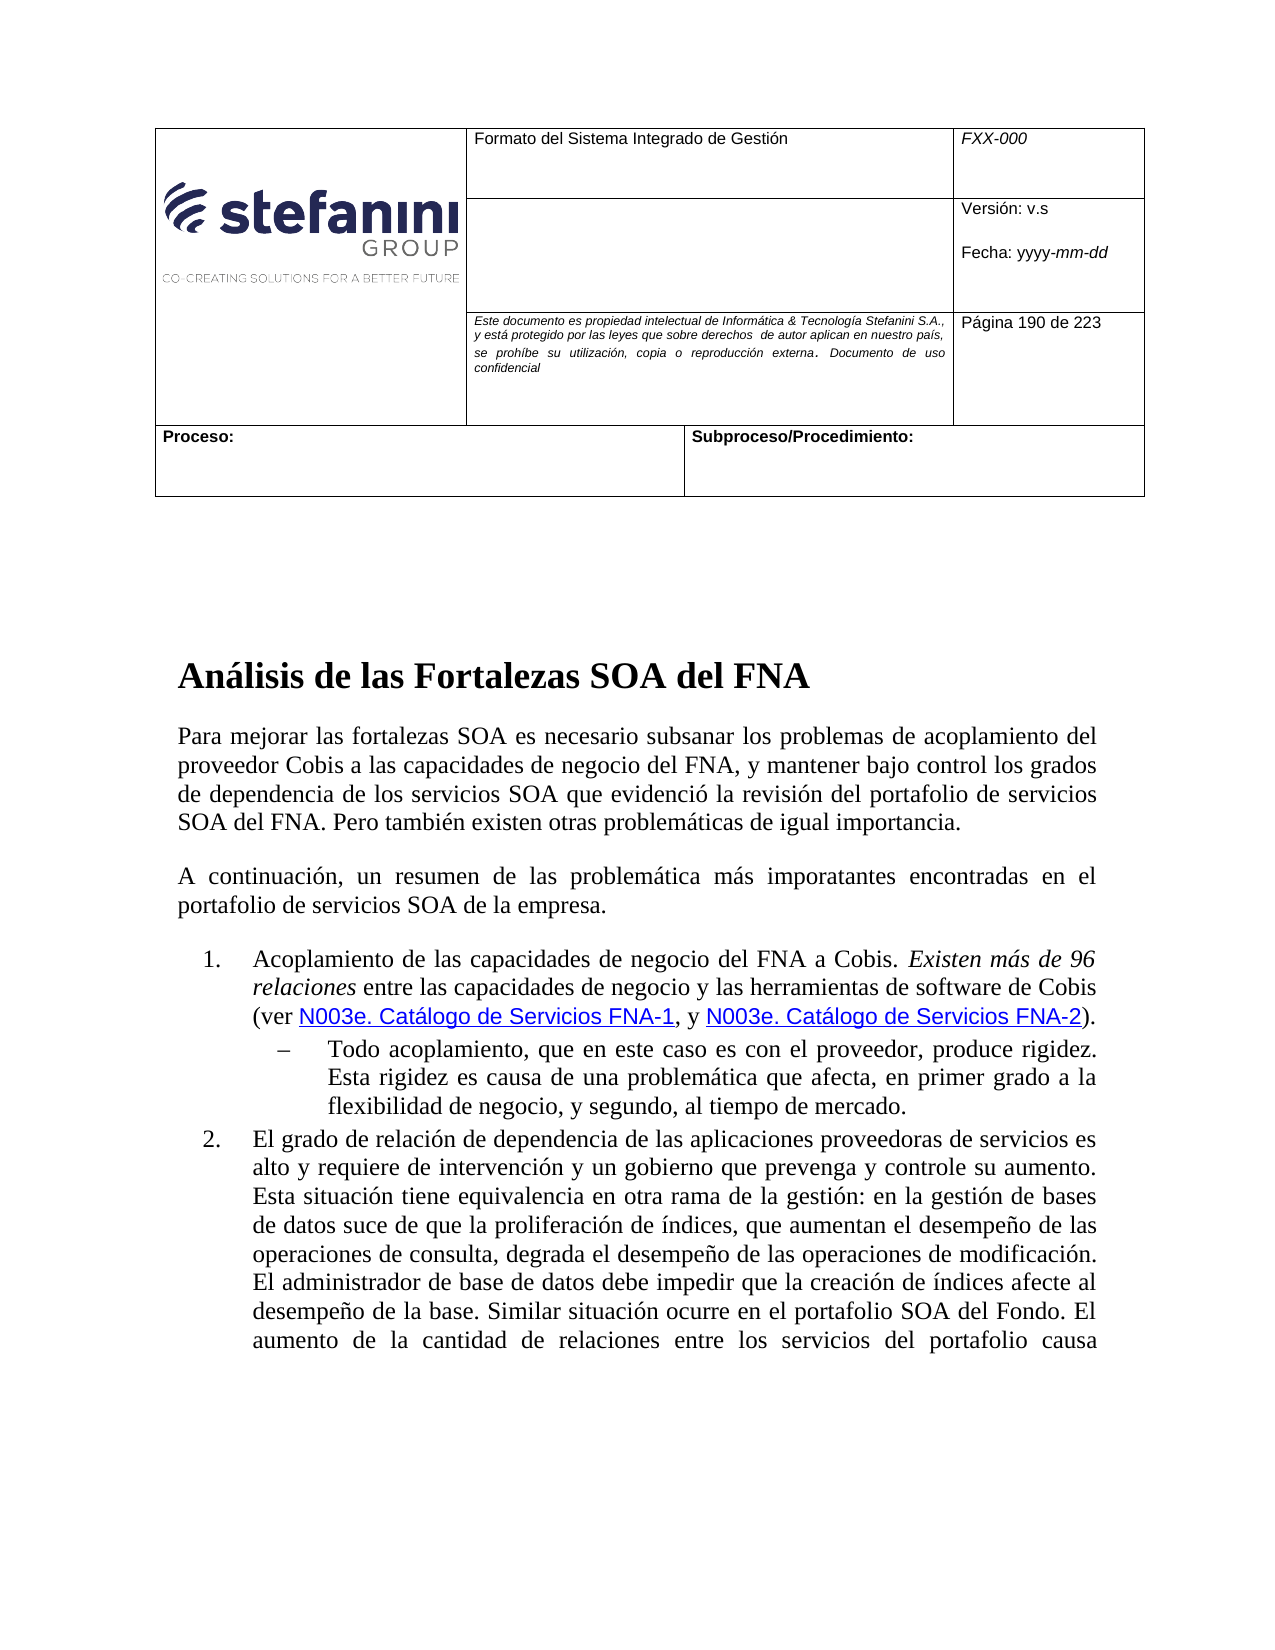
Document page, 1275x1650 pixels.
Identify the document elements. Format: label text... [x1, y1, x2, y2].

text A continuación, un resumen de las problemática más imporatantes encontradas en el portafolio de servicios SOA de la empresa. [177, 861, 1098, 919]
list Acoplamiento de las capacidades de negocio del FNA a Cobis. Existen más de 96 relaciones entre las capacidades de negocio y las herramientas de software de Cobis (ver N003e. Catálogo de Servicios FNA-1, y N003e. Catálogo de Servicios FNA-2). [202, 944, 1098, 1030]
list Todo acoplamiento, que en este caso es con el proveedor, produce rigidez. Esta rigidez es causa de una problemática que afecta, en primer grado a la flexibilidad de negocio, y segundo, al tiempo de mercado. [277, 1034, 1098, 1120]
picture [162, 182, 460, 286]
list El grado de relación de dependencia de las aplicaciones proveedoras de servicios es alto y requiere de intervención y un gobierno que prevenga y controle su aumento. Esta situación tiene equivalencia en otra rama de la gestión: en la gestión de bases de datos suce de que la proliferación de índices, que aumentan el desempeño de las operaciones de consulta, degrada el desempeño de las operaciones de modificación. El administrador de base de datos debe impedir que la creación de índices afecte al desempeño de la base. Similar situación ocurre en el portafolio SOA del Fondo. El aumento de la cantidad de relaciones entre los servicios del portafolio causa problemas, no tanto de degradación, sino de mantenimiento y rigidez al cambio. Aplicaciones como Cobis Clientes y Cobis Cartera suman más de 60 relaciones con otros servicios (ver N003e. Catálogo de Servicios FNA-2.md). En total, el grupo de aplicaciones de Cobis suma más de 100 relaciones a servicios SOA del portafolio del Fondo. [202, 1124, 1098, 1354]
text Para mejorar las fortalezas SOA es necesario subsanar los problemas de acoplamiento del proveedor Cobis a las capacidades de negocio del FNA, y mantener bajo control los grados de dependencia de los servicios SOA que evidenció la revisión del portafolio de servicios SOA del FNA. Pero también existen otras problemáticas de igual importancia. [177, 721, 1098, 836]
subtitle Análisis de las Fortalezas SOA del FNA [177, 653, 1098, 696]
